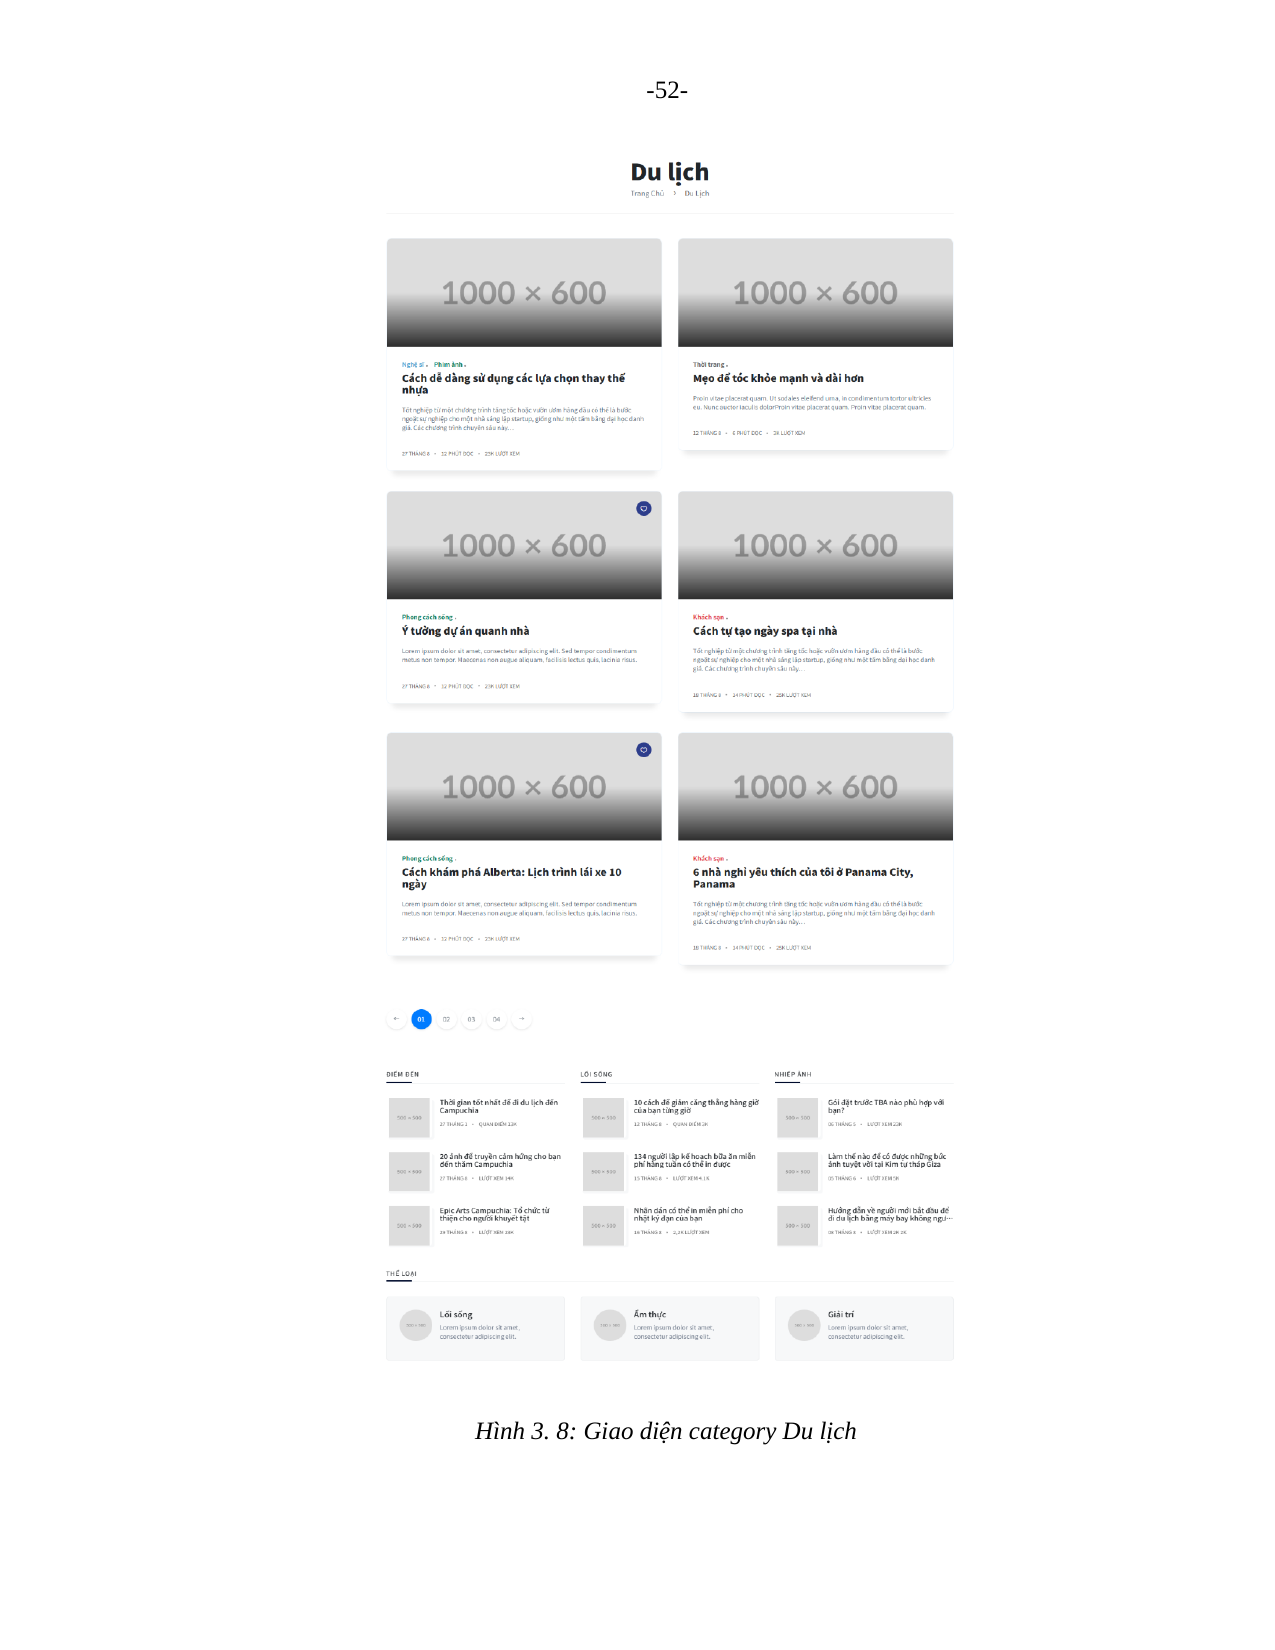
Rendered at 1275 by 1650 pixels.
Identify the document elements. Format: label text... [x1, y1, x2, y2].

picture [366, 150, 968, 1379]
text Hình 3. 8: Giao diện category Du lịch [177, 1416, 1157, 1445]
